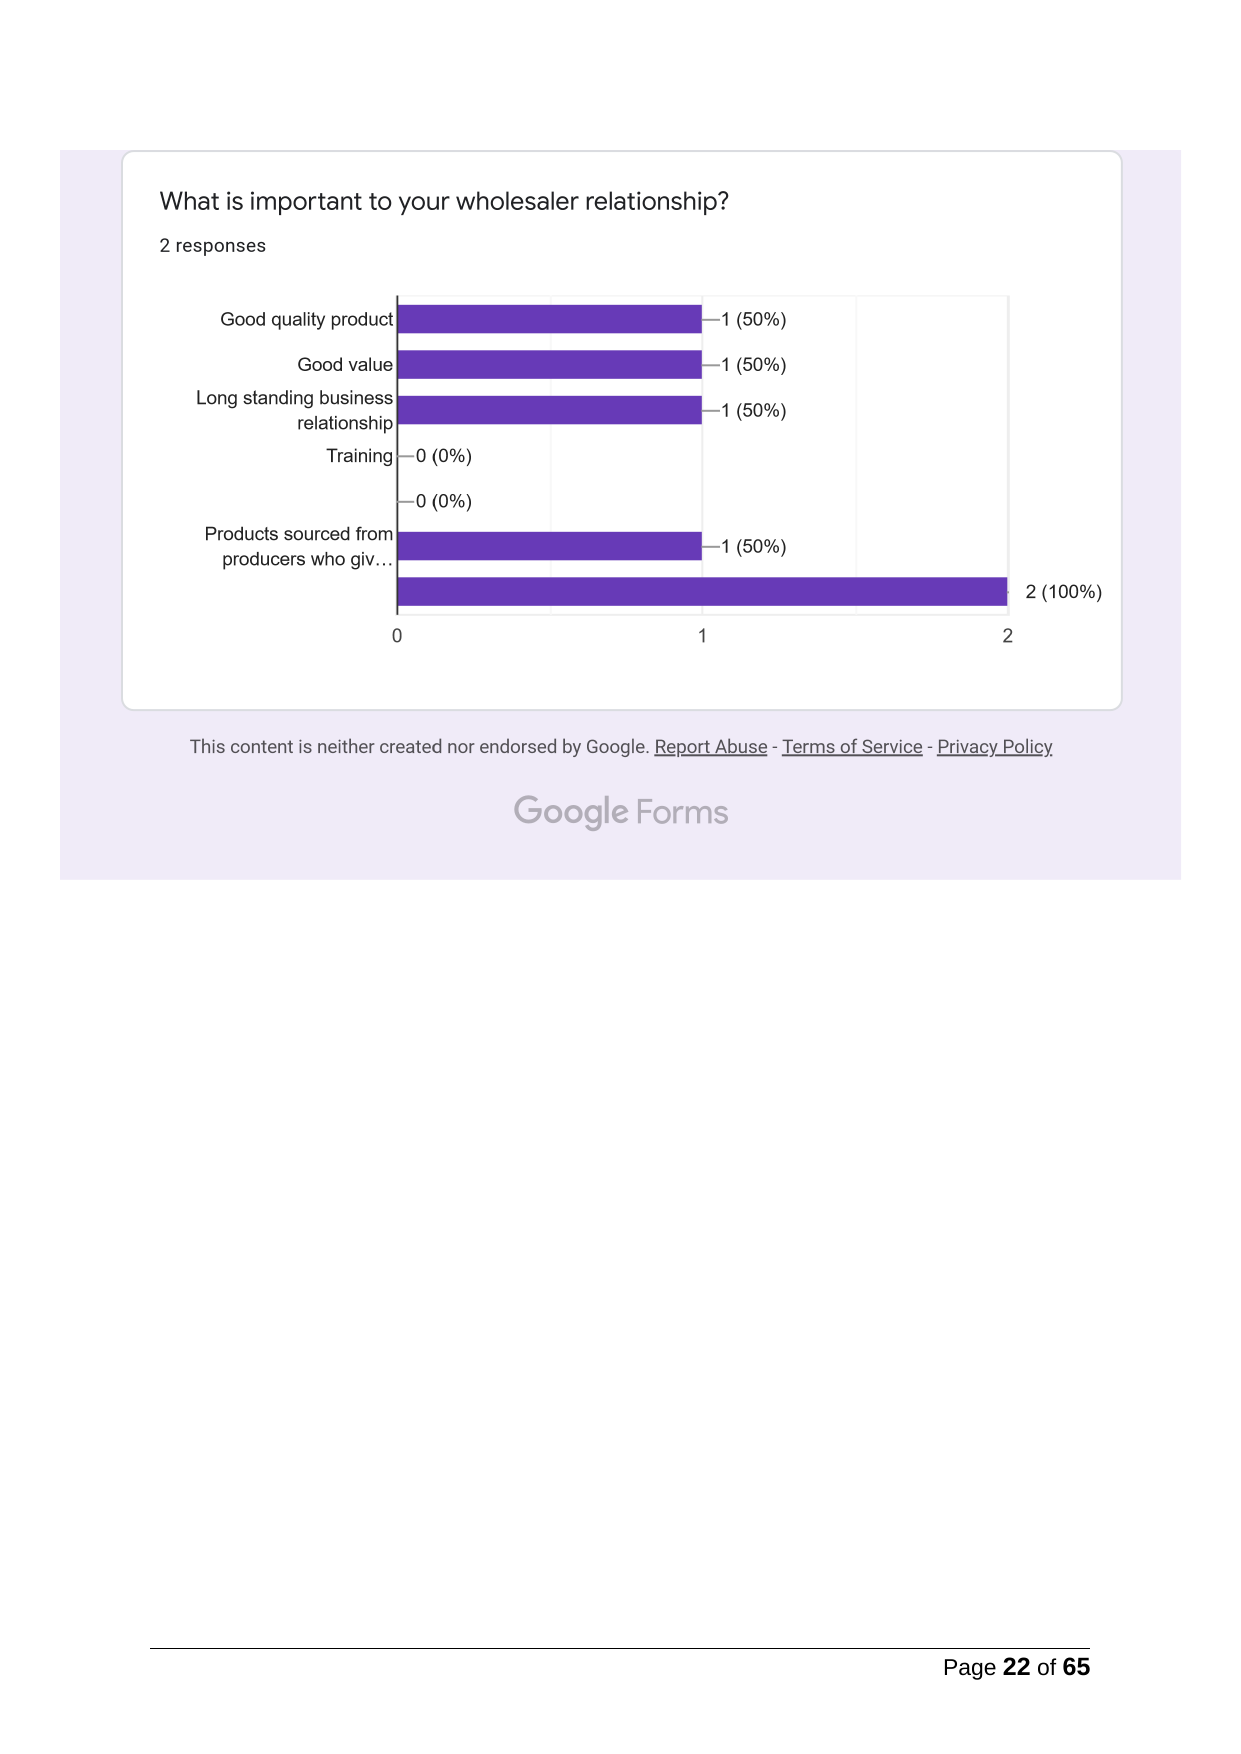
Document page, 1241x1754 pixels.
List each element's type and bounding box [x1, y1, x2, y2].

picture [59, 150, 1182, 880]
